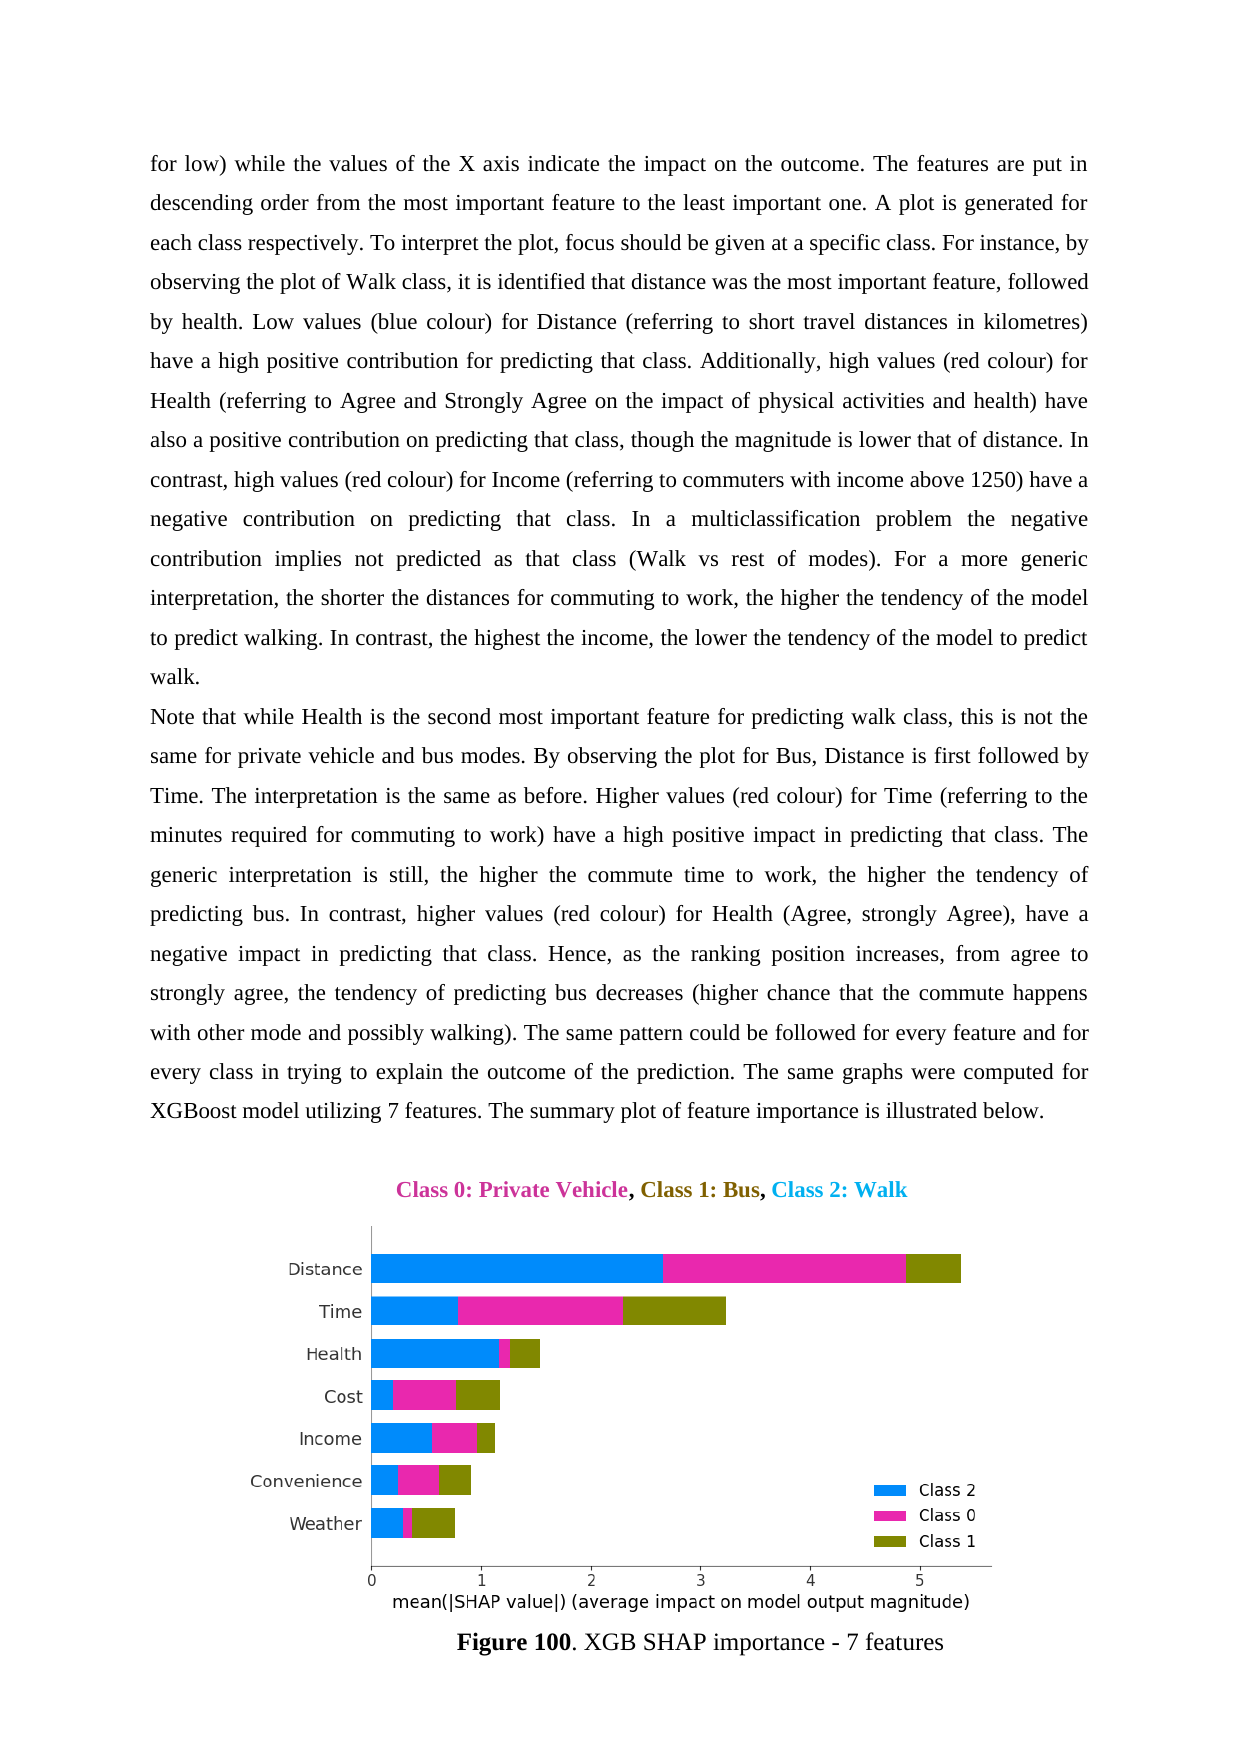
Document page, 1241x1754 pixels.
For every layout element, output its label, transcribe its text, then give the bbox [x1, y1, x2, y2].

text Class 0: Private Vehicle, Class 1: Bus, Class 2: Walk [150, 1176, 1090, 1203]
picture [240, 1217, 1000, 1621]
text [150, 150, 1090, 689]
text Note that while Health is the second most important feature for predicting walk class, this is not the same for private vehicle and bus modes. By observing the plot for Bus, Distance is first followed by Time. The interpretation is the same as before. Higher values (red colour) for Time (referring to the minutes required for commuting to work) have a high positive impact in predicting that class. The generic interpretation is still, the higher the commute time to work, the higher the tendency of predicting bus. In contrast, higher values (red colour) for Health (Agree, strongly Agree), have a negative impact in predicting that class. Hence, as the ranking position increases, from agree to strongly agree, the tendency of predicting bus decreases (higher chance that the commute happens with other mode and possibly walking). The same pattern could be followed for every feature and for every class in trying to explain the outcome of the prediction. The same graphs were computed for XGBoost model utilizing 7 features. The summary plot of feature importance is illustrated below. [150, 703, 1090, 1124]
